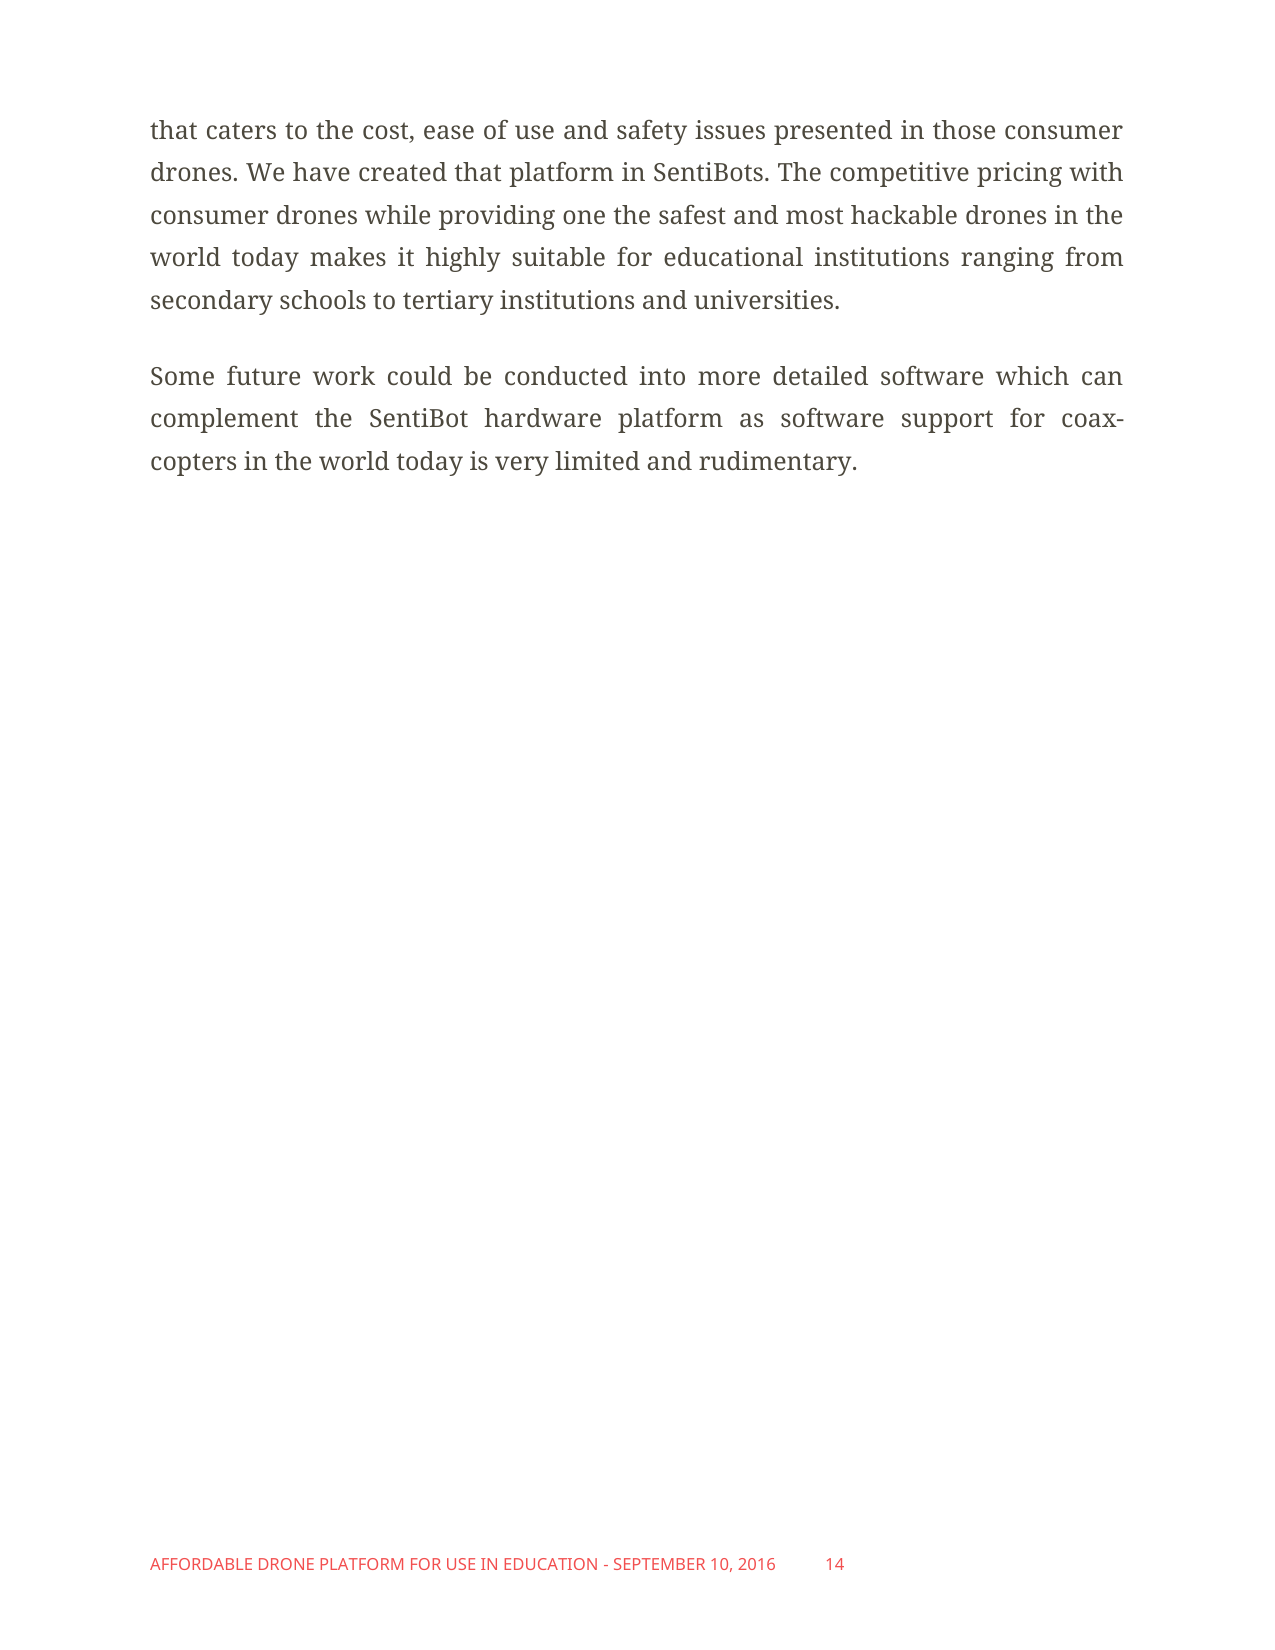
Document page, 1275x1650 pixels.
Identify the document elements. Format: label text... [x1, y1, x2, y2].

text Some future work could be conducted into more detailed software which can complement the SentiBot hardware platform as software support for coax-copters in the world today is very limited and rudimentary. [150, 358, 1125, 477]
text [150, 112, 1125, 317]
